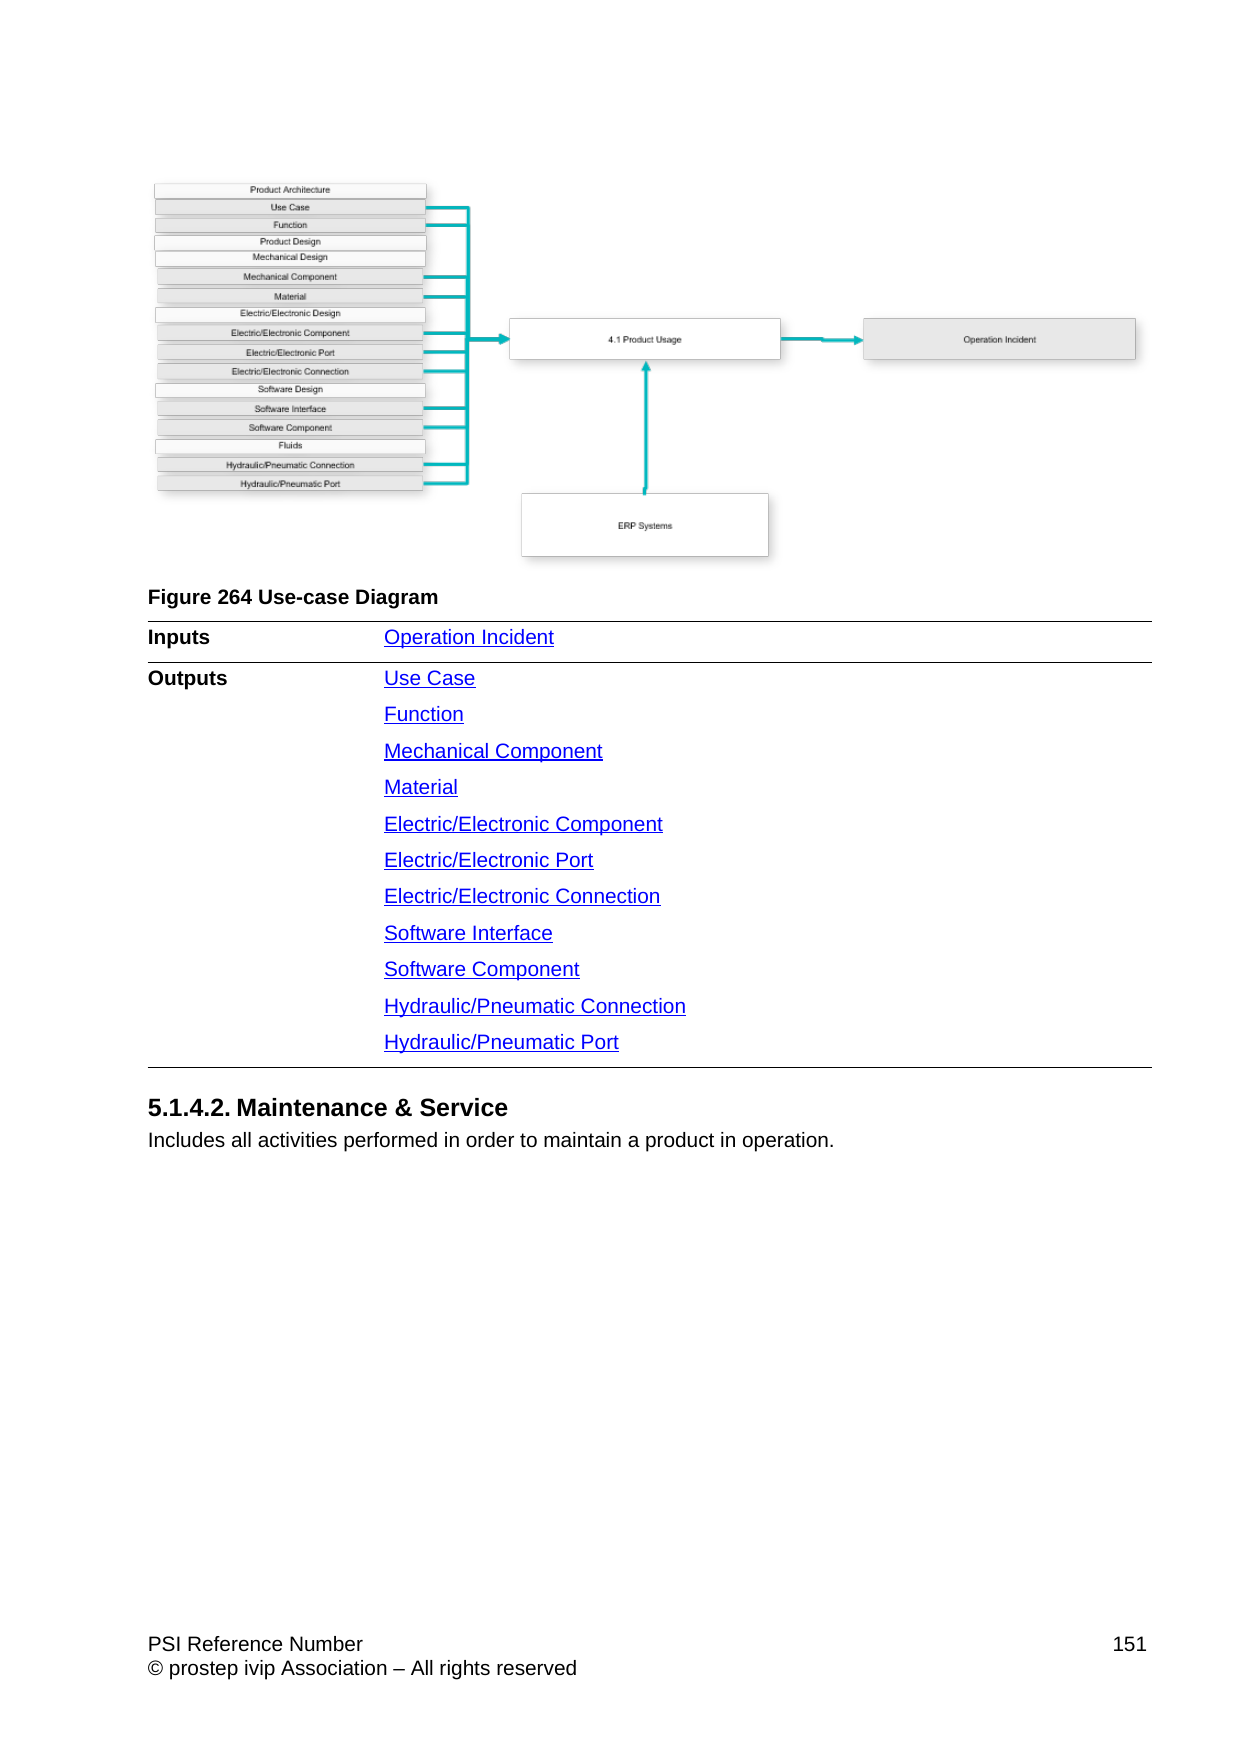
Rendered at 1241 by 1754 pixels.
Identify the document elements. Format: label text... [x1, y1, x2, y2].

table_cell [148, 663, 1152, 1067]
text Includes all activities performed in order to maintain a product in operation. [148, 1128, 1152, 1152]
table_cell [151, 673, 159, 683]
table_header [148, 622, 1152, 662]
picture [147, 173, 1152, 573]
subtitle Maintenance & Service [148, 1093, 1152, 1121]
